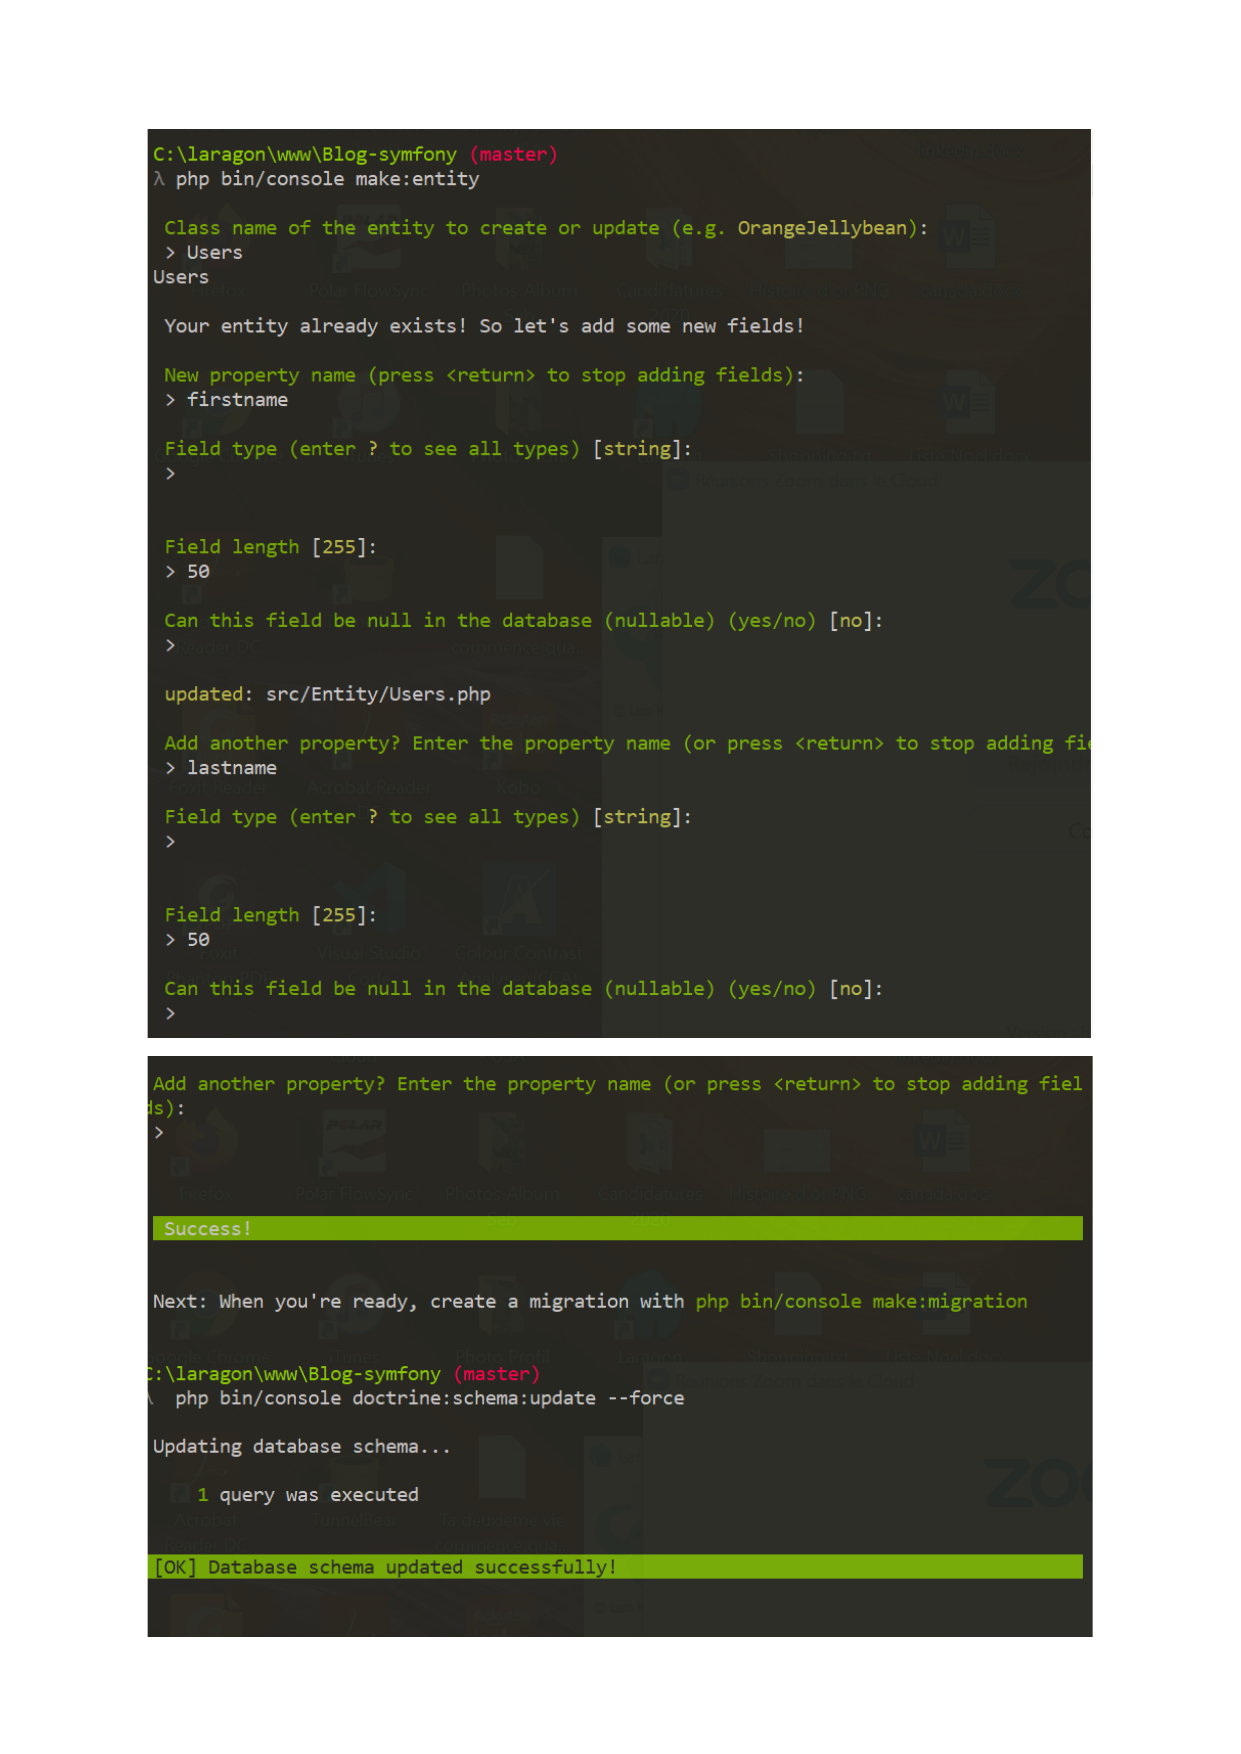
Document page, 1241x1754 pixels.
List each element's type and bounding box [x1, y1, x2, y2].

picture [147, 129, 1093, 1038]
picture [147, 1056, 1093, 1637]
